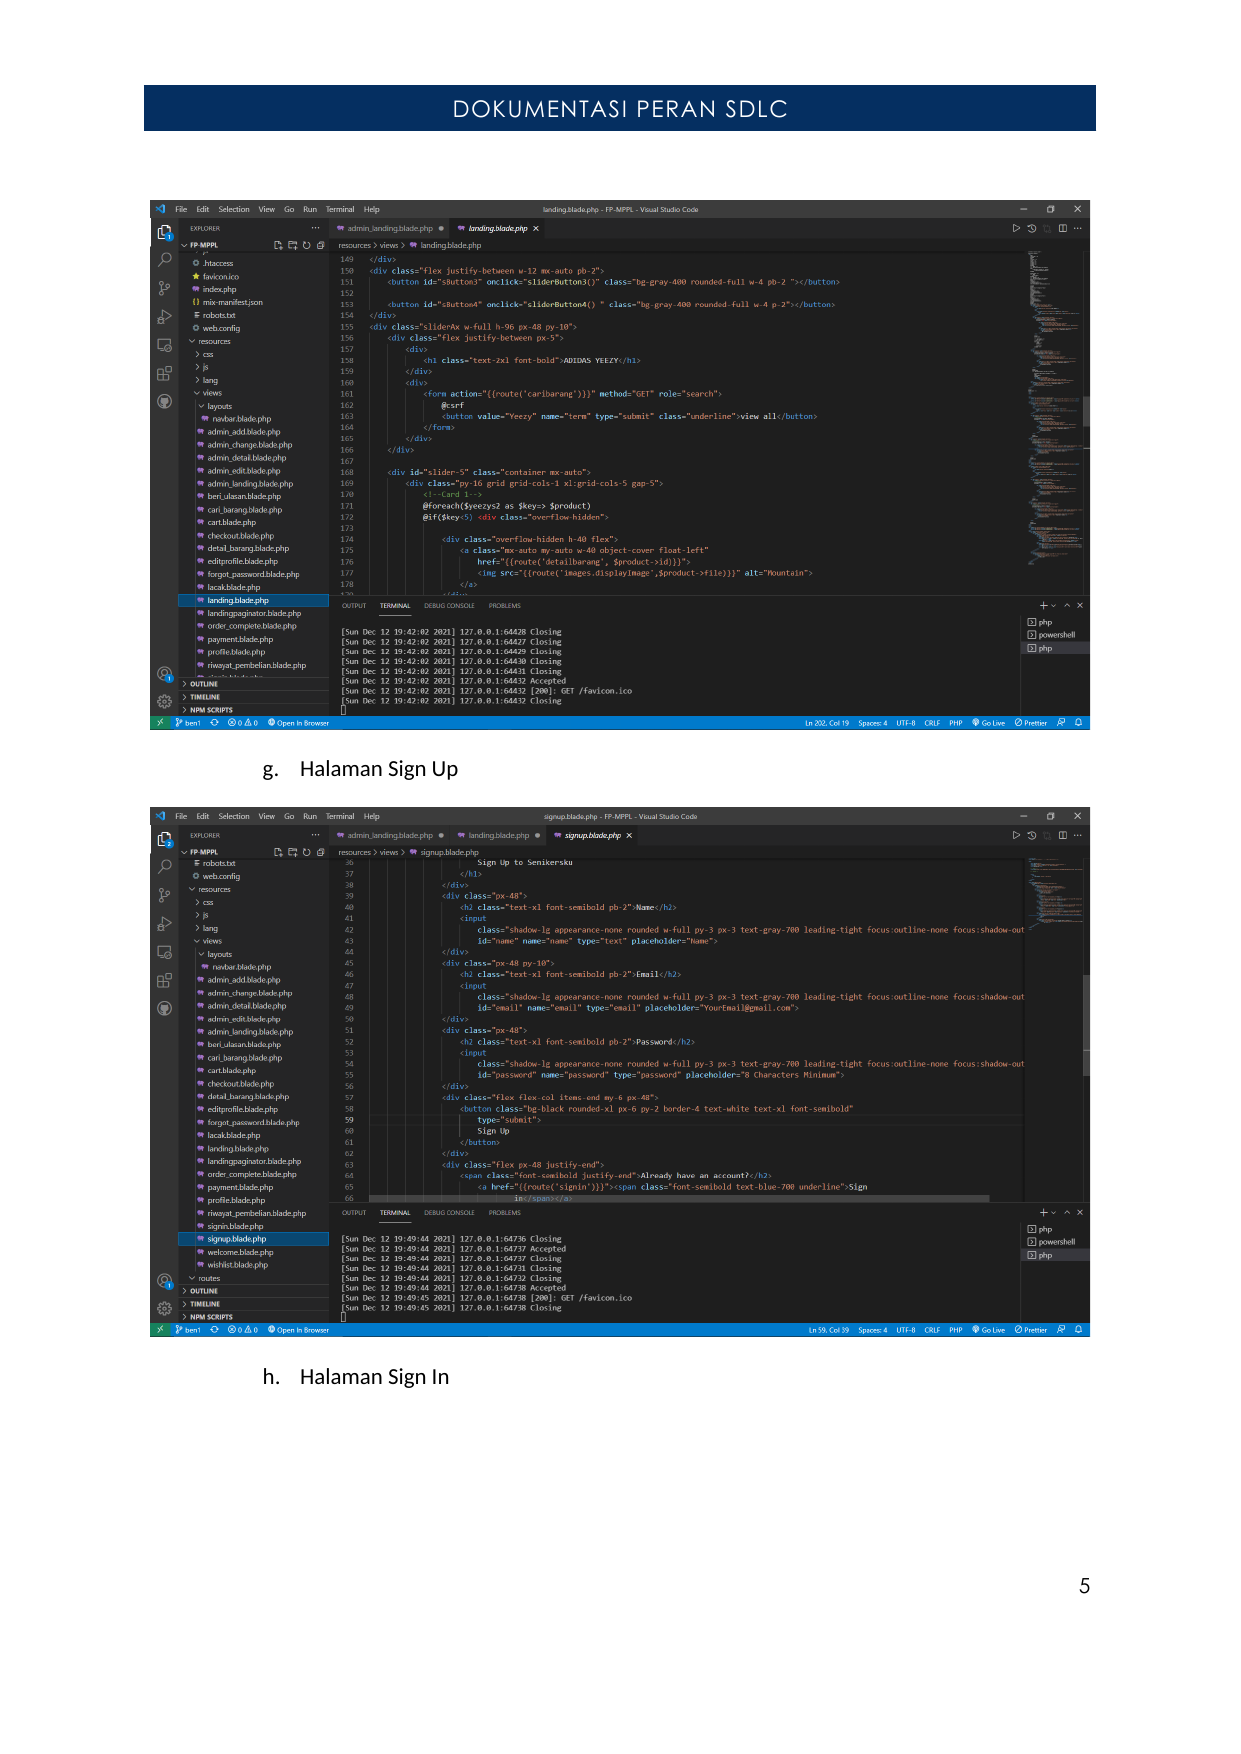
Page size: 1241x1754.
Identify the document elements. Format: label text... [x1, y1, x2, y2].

list Halaman Sign In [262, 1362, 1090, 1390]
picture [150, 807, 1091, 1337]
list Halaman Sign Up [262, 754, 1090, 782]
picture [150, 200, 1091, 730]
